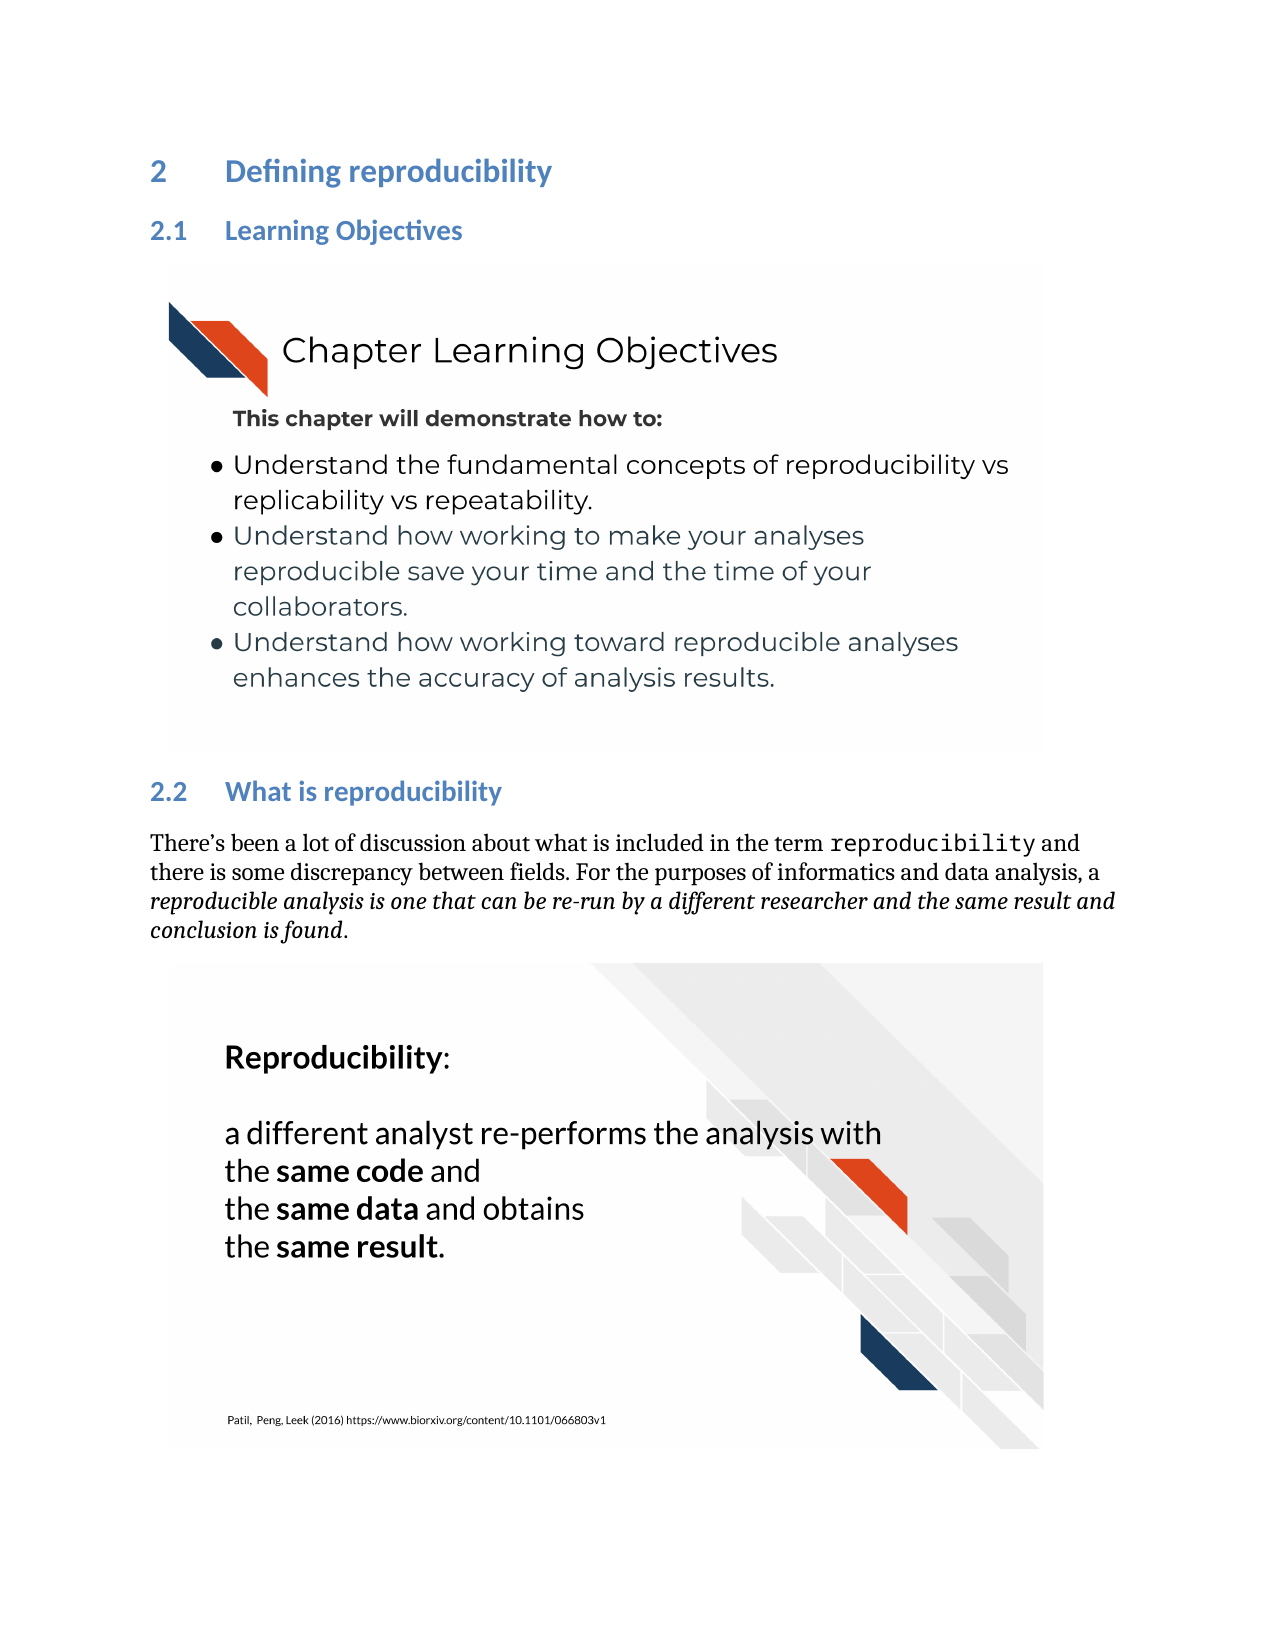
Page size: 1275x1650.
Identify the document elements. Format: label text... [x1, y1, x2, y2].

picture [168, 266, 1044, 752]
subtitle 2 Defining reproducibility [150, 150, 1125, 191]
picture [168, 963, 1044, 1449]
subtitle 2.2 What is reproducibility [150, 773, 1125, 808]
subtitle 2.1 Learning Objectives [150, 212, 1125, 247]
text There’s been a lot of discussion about what is included in the term reproducibility and there is some discrepancy between fields. For the purposes of informatics and data analysis, a reproducible analysis is one that can be re-run by a different researcher and the same result and conclusion is found. [150, 827, 1125, 944]
